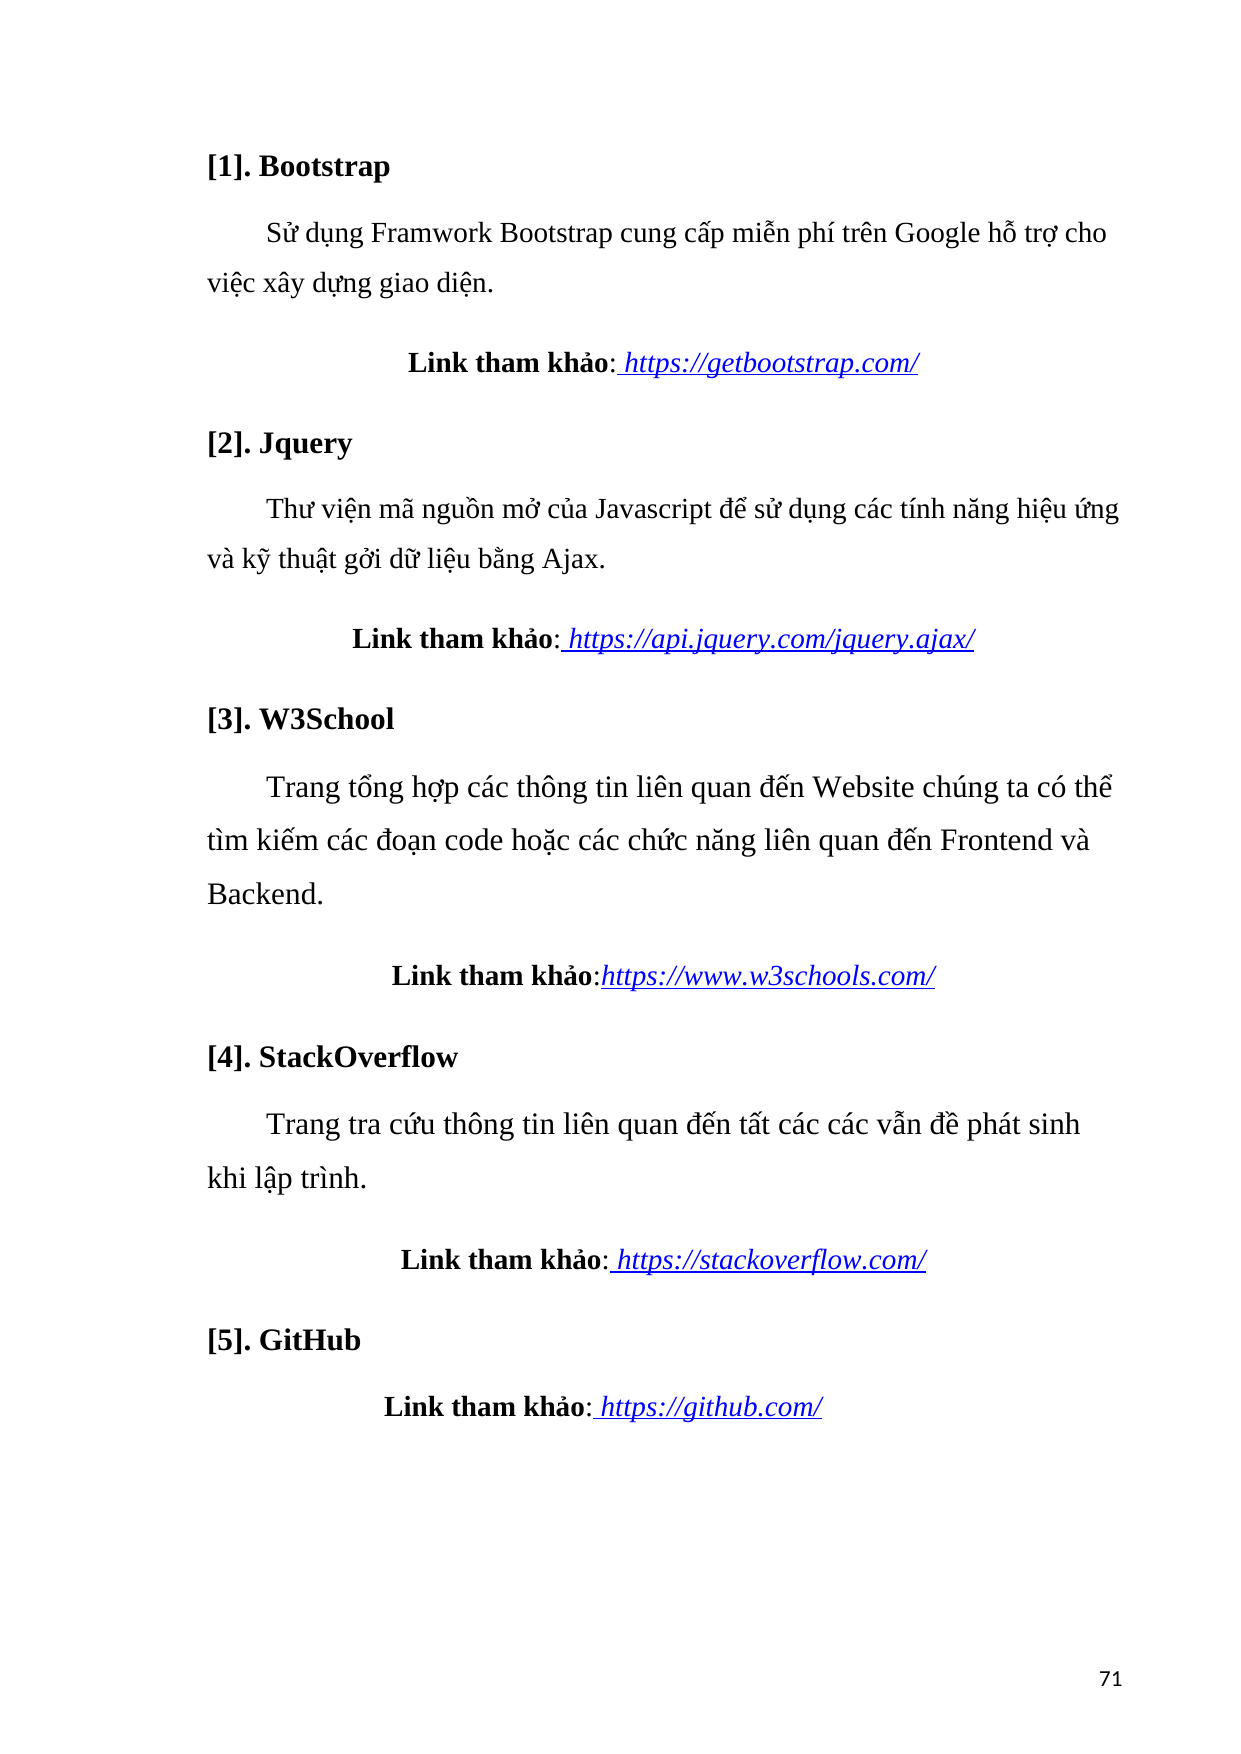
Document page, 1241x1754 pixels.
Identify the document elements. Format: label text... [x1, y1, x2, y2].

text [1]. Bootstrap [207, 148, 1122, 184]
text Link tham khảo: https://github.com/ [325, 1389, 1122, 1422]
text Sử dụng Framwork Bootstrap cung cấp miễn phí trên Google hỗ trợ cho việc xây dựng giao diện. [207, 215, 1122, 299]
text Thư viện mã nguồn mở của Javascript để sử dụng các tính năng hiệu ứng và kỹ thuật gởi dữ liệu bằng Ajax. [207, 491, 1122, 575]
text Link tham khảo:https://www.w3schools.com/ [207, 958, 1122, 992]
text Trang tra cứu thông tin liên quan đến tất các các vẫn đề phát sinh khi lập trình. [207, 1105, 1122, 1195]
text Link tham khảo: https://stackoverflow.com/ [207, 1242, 1122, 1276]
text Link tham khảo: https://getbootstrap.com/ [207, 345, 1122, 378]
text [5]. GitHub [207, 1322, 1122, 1357]
text [3]. W3School [207, 701, 1122, 737]
text Trang tổng hợp các thông tin liên quan đến Website chúng ta có thể tìm kiếm các đoạn code hoặc các chức năng liên quan đến Frontend và Backend. [207, 768, 1122, 911]
text Link tham khảo: https://api.jquery.com/jquery.ajax/ [207, 621, 1122, 655]
text [4]. StackOverflow [207, 1038, 1122, 1074]
text [2]. Jquery [207, 424, 1122, 460]
